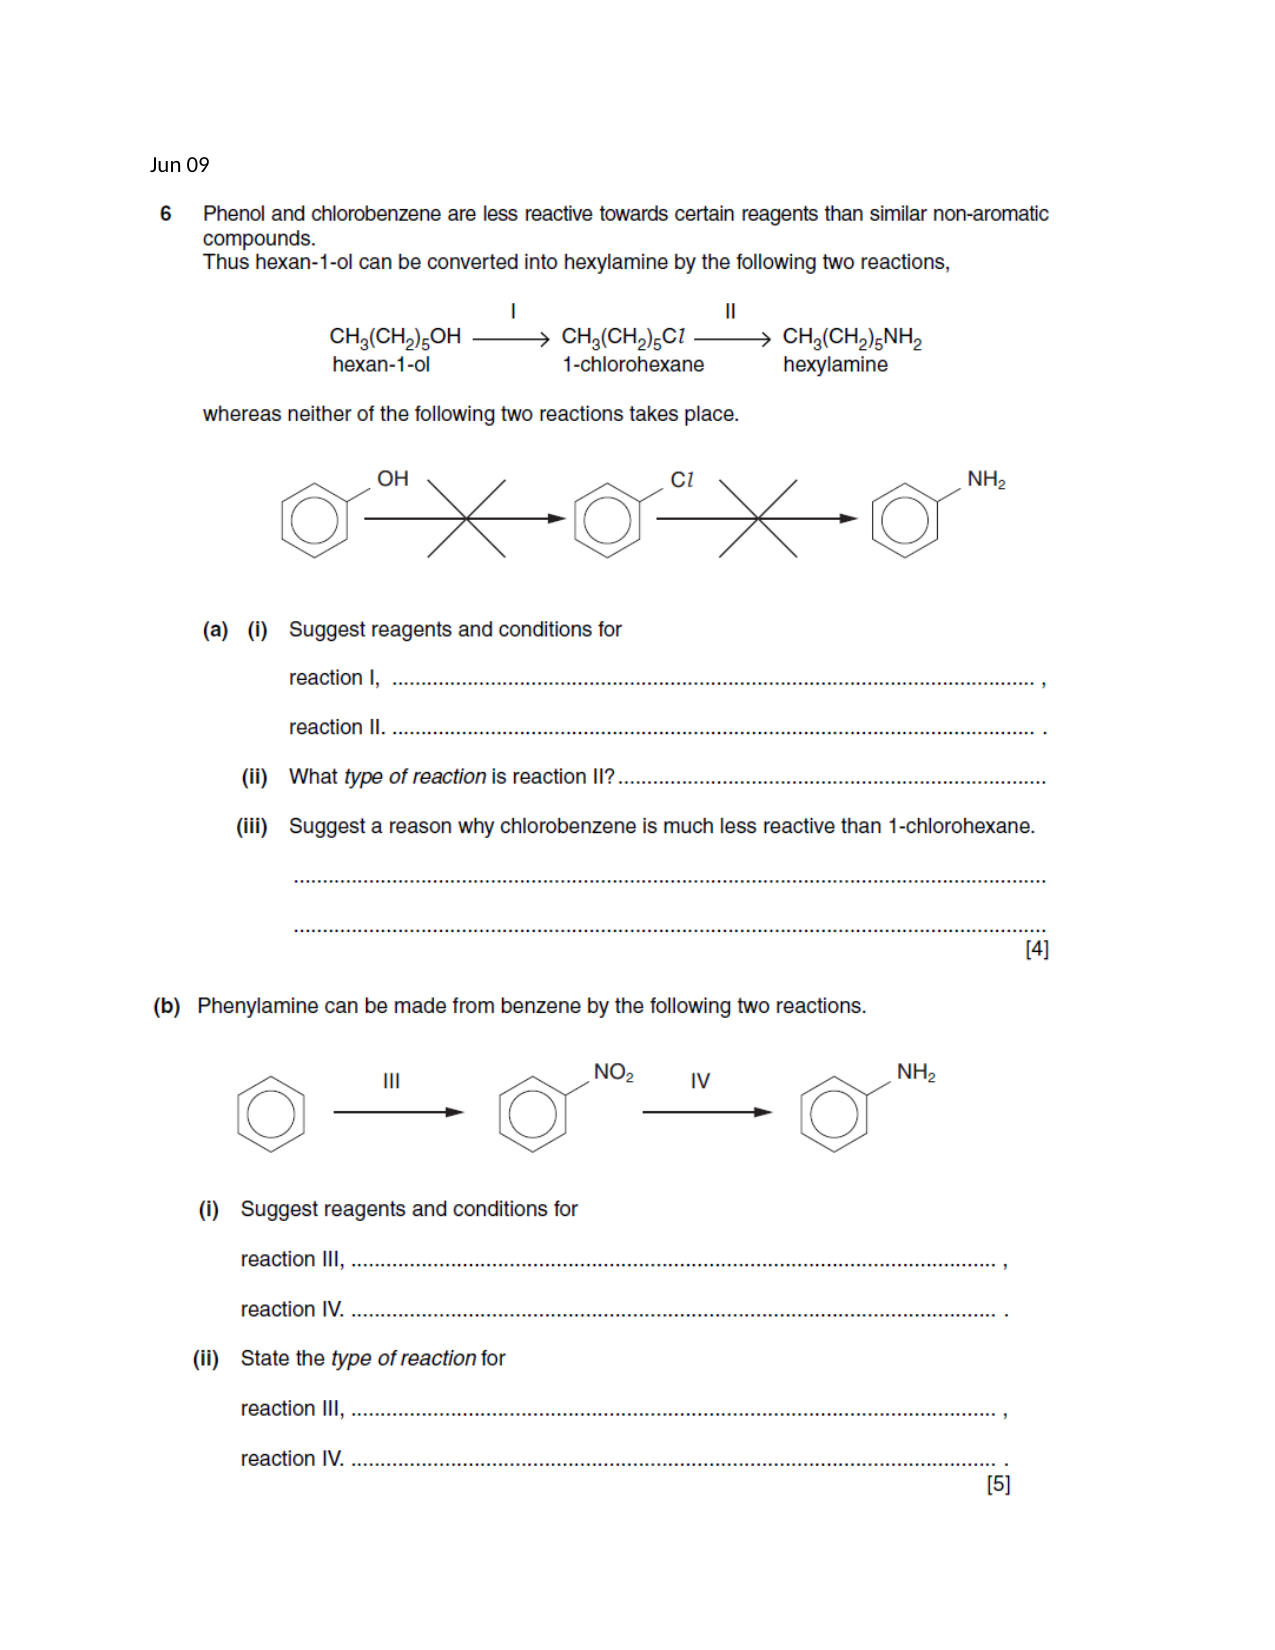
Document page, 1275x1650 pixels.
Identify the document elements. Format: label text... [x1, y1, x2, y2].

text Jun 09 [150, 150, 1125, 178]
